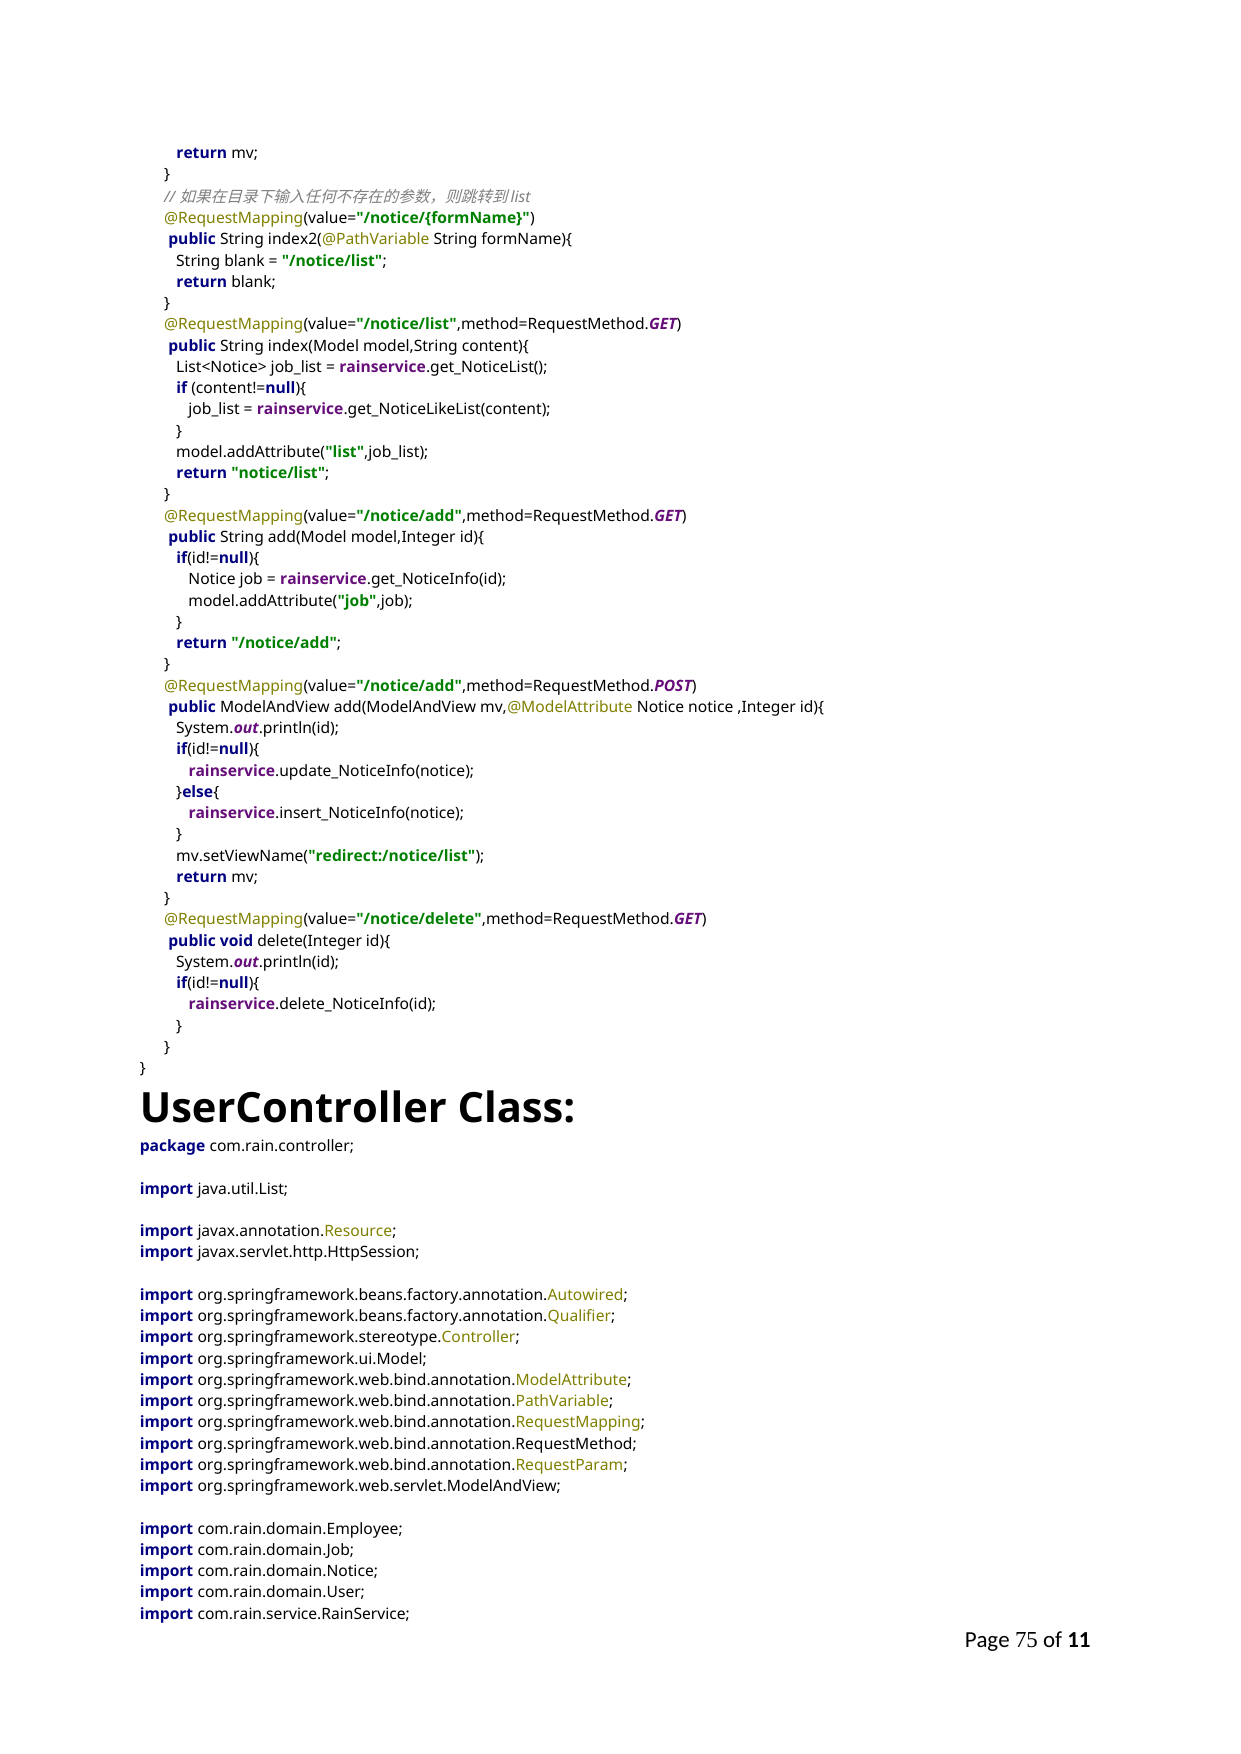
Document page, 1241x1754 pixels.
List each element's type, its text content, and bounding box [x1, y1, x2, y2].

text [139, 142, 1101, 1078]
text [139, 1135, 1101, 1624]
text UserController Class: [139, 1078, 1101, 1135]
